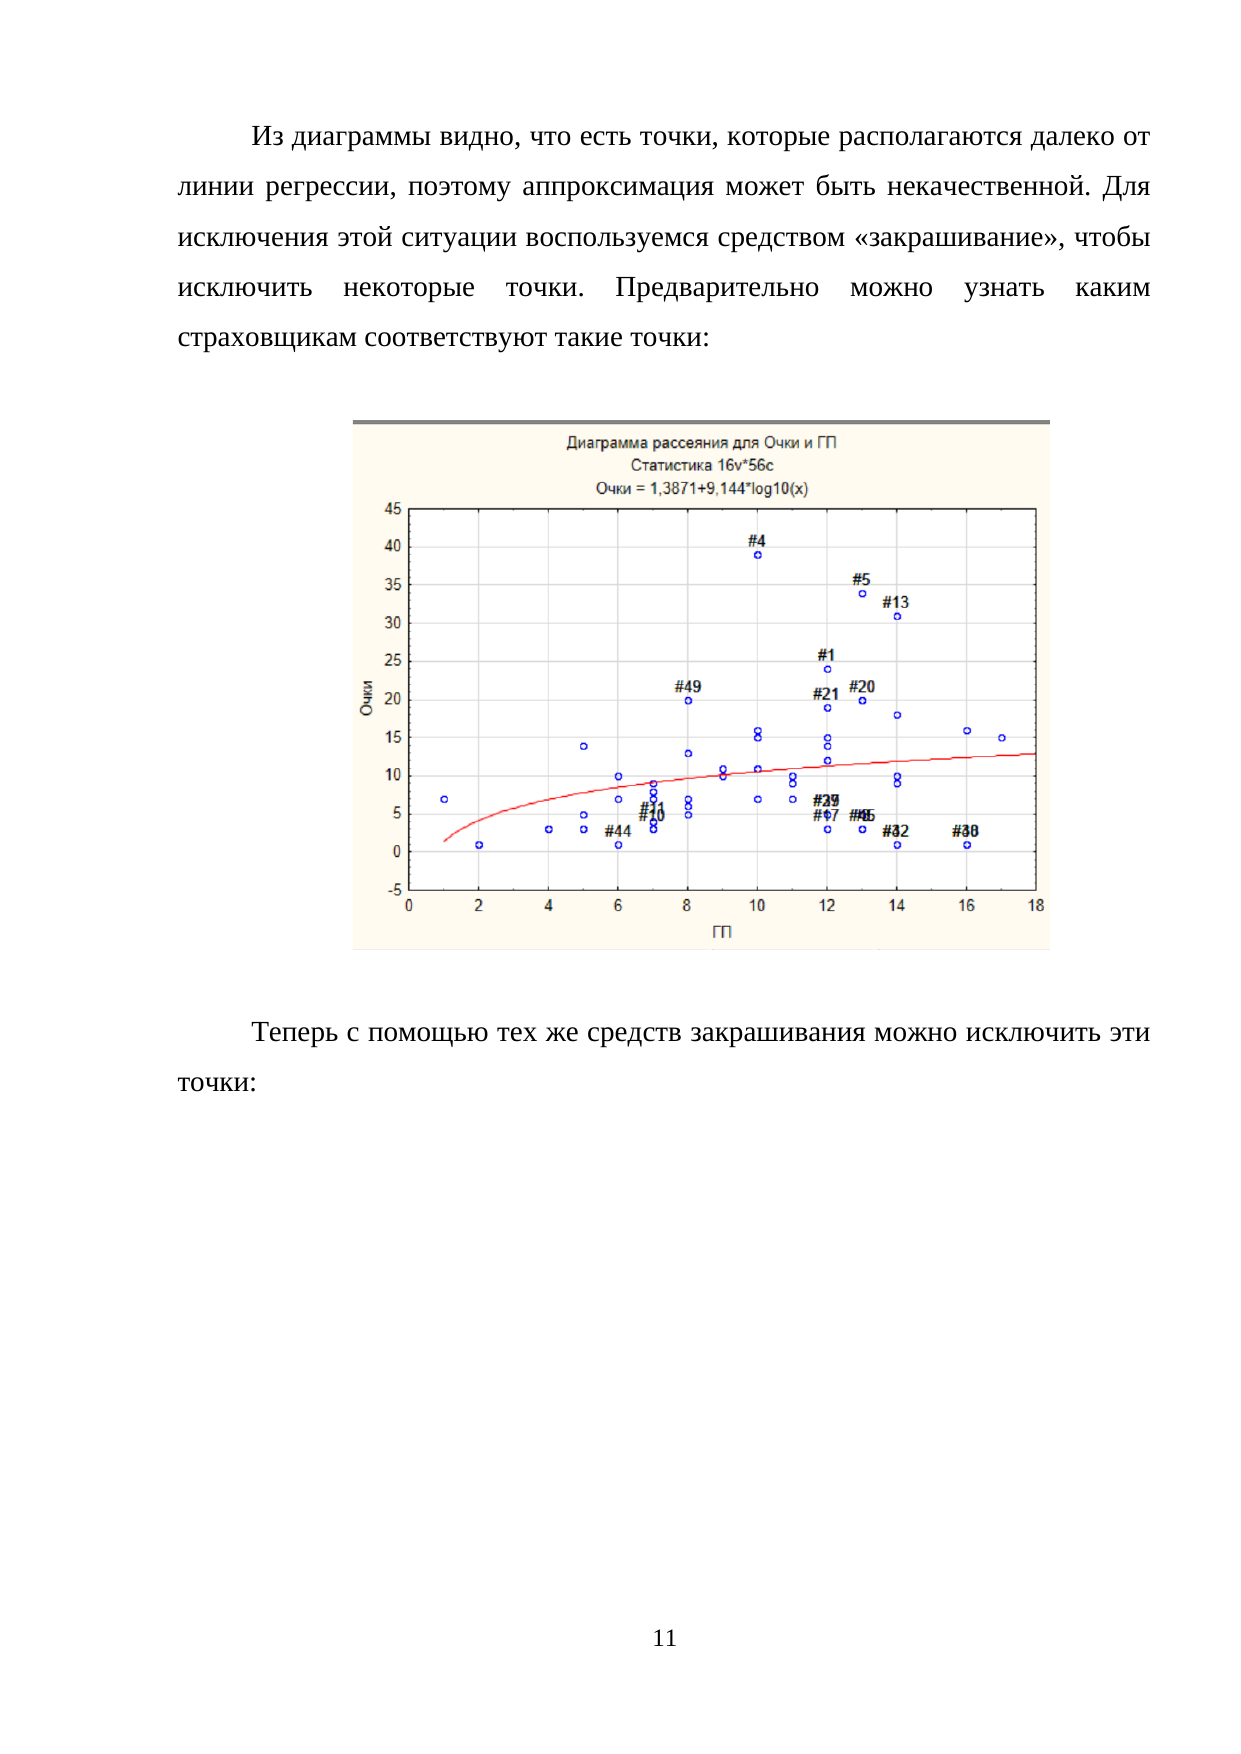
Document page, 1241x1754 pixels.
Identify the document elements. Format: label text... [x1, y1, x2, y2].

text Из диаграммы видно, что есть точки, которые располагаются далеко от линии регрессии, поэтому аппроксимация может быть некачественной. Для исключения этой ситуации воспользуемся средством «закрашивание», чтобы исключить некоторые точки. Предварительно можно узнать каким страховщикам соответствуют такие точки: [177, 118, 1152, 353]
text Теперь с помощью тех же средств закрашивания можно исключить эти точки: [177, 1014, 1152, 1098]
picture [352, 420, 1050, 950]
